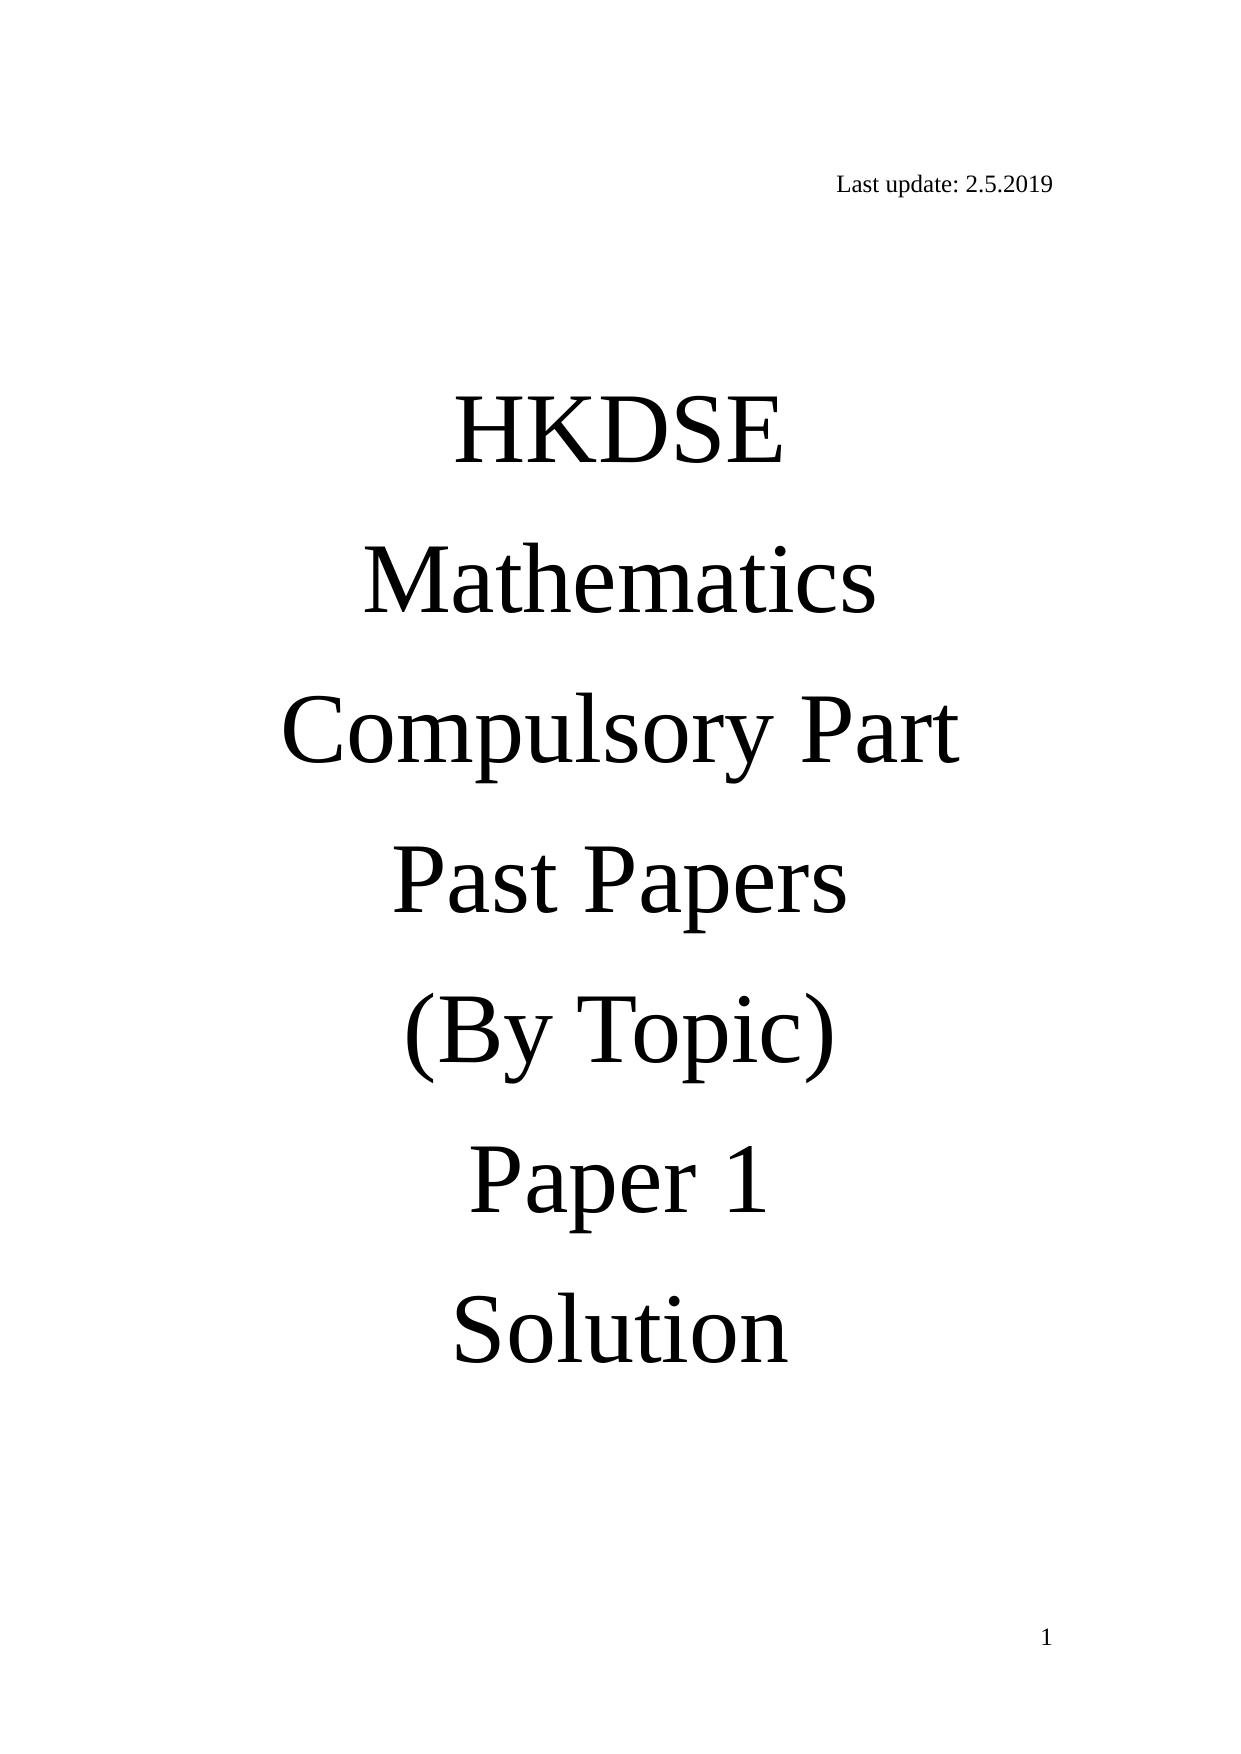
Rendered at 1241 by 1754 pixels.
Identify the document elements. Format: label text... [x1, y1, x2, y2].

text Last update: 2.5.2019 [187, 164, 1053, 202]
text HKDSE Mathematics [187, 352, 1053, 652]
text (By Topic) [187, 952, 1053, 1102]
text Compulsory Part [187, 652, 1053, 802]
text Paper 1 [187, 1102, 1053, 1252]
text Solution [187, 1252, 1053, 1402]
text Past Papers [187, 802, 1053, 952]
